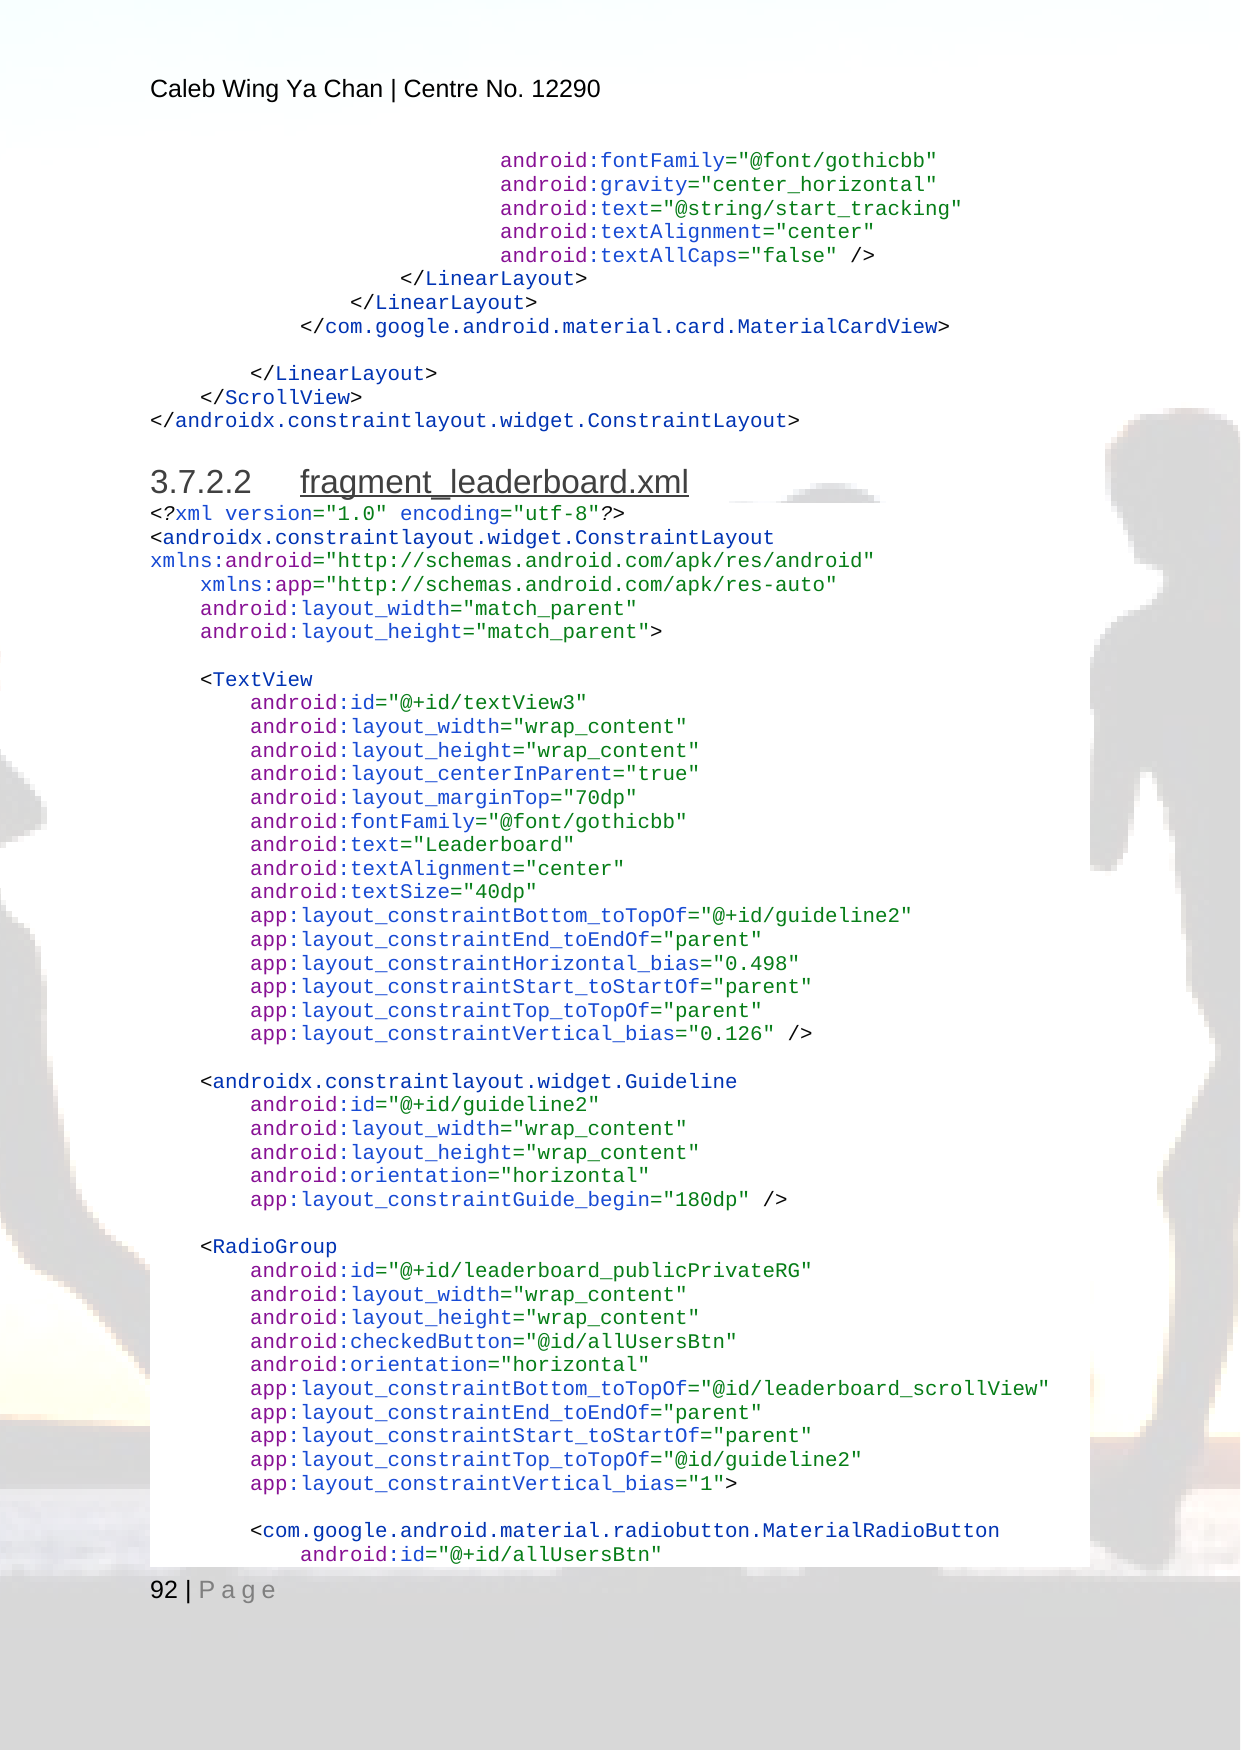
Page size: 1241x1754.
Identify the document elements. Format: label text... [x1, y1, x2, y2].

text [150, 503, 1090, 1567]
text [150, 150, 1090, 434]
subtitle fragment_leaderboard.xml [150, 462, 1090, 500]
